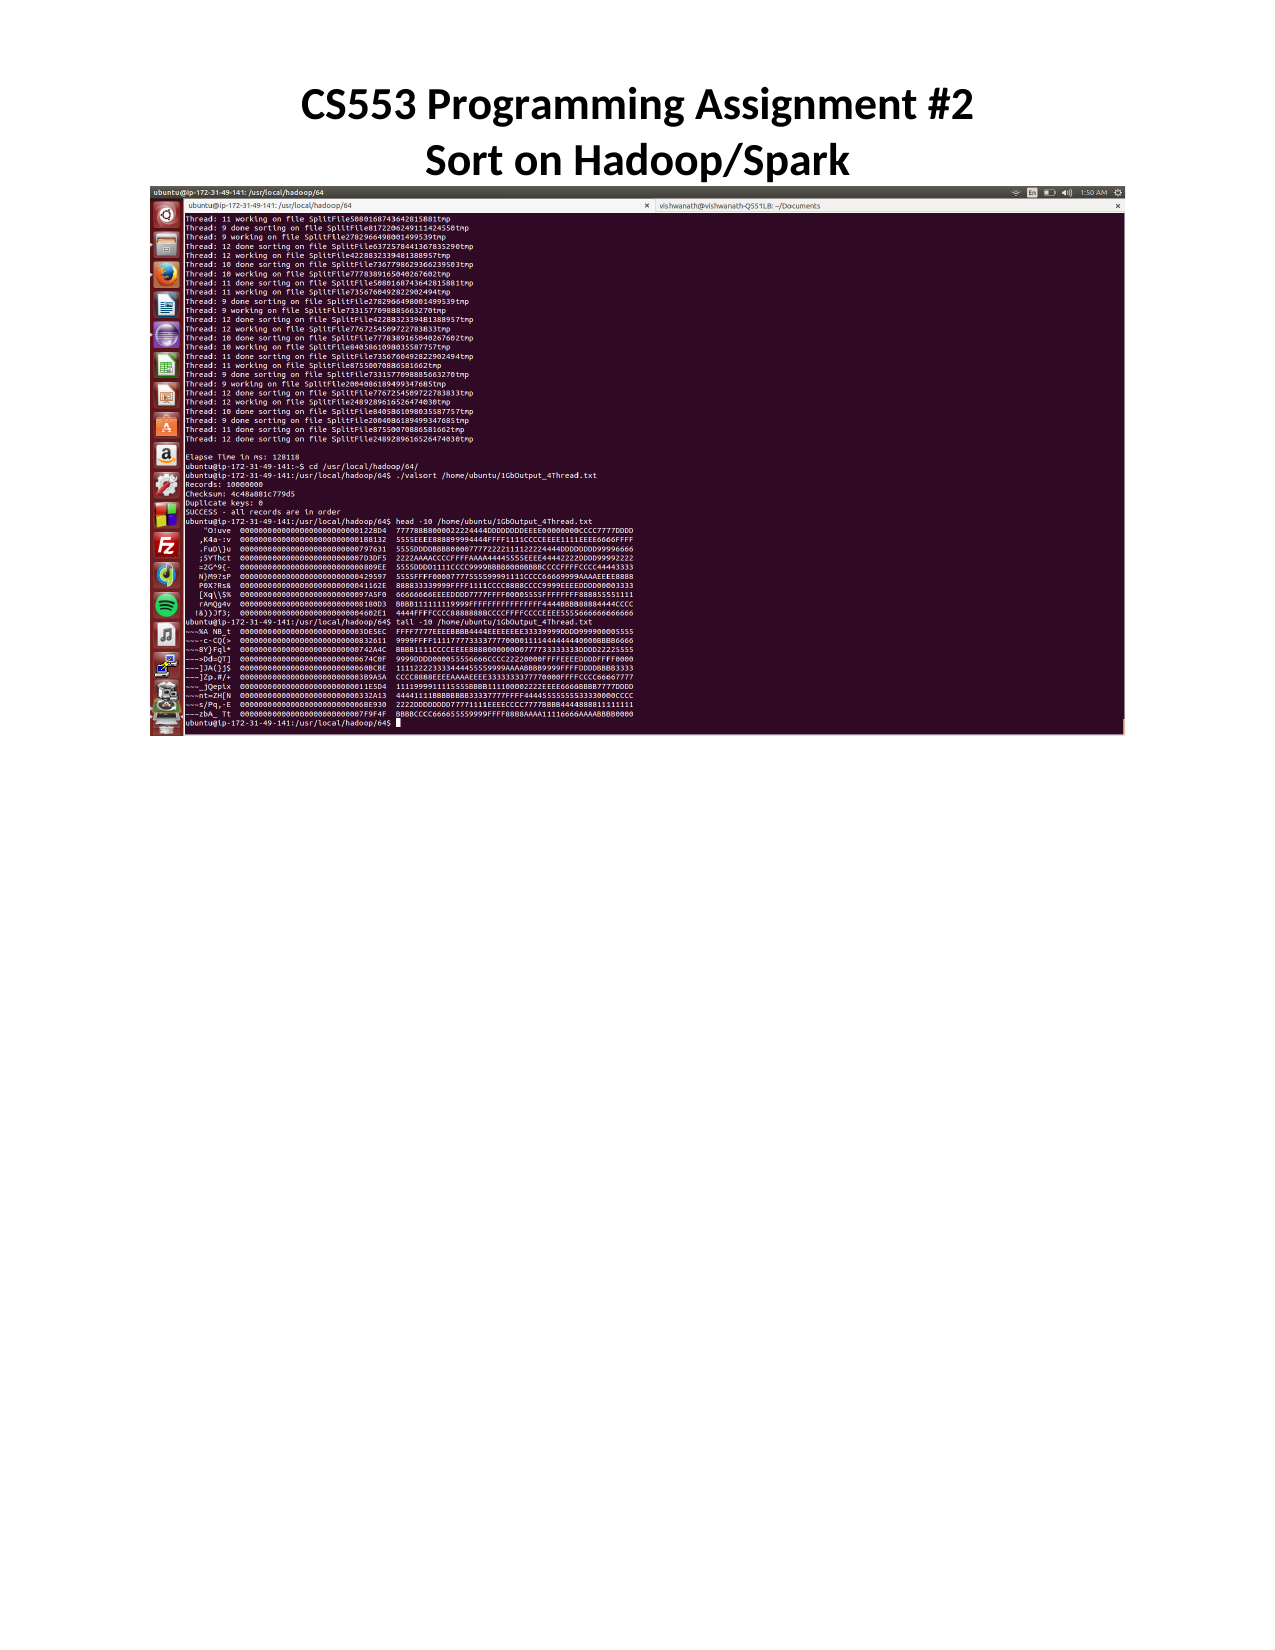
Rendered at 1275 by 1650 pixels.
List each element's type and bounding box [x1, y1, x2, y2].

picture [150, 186, 1125, 736]
